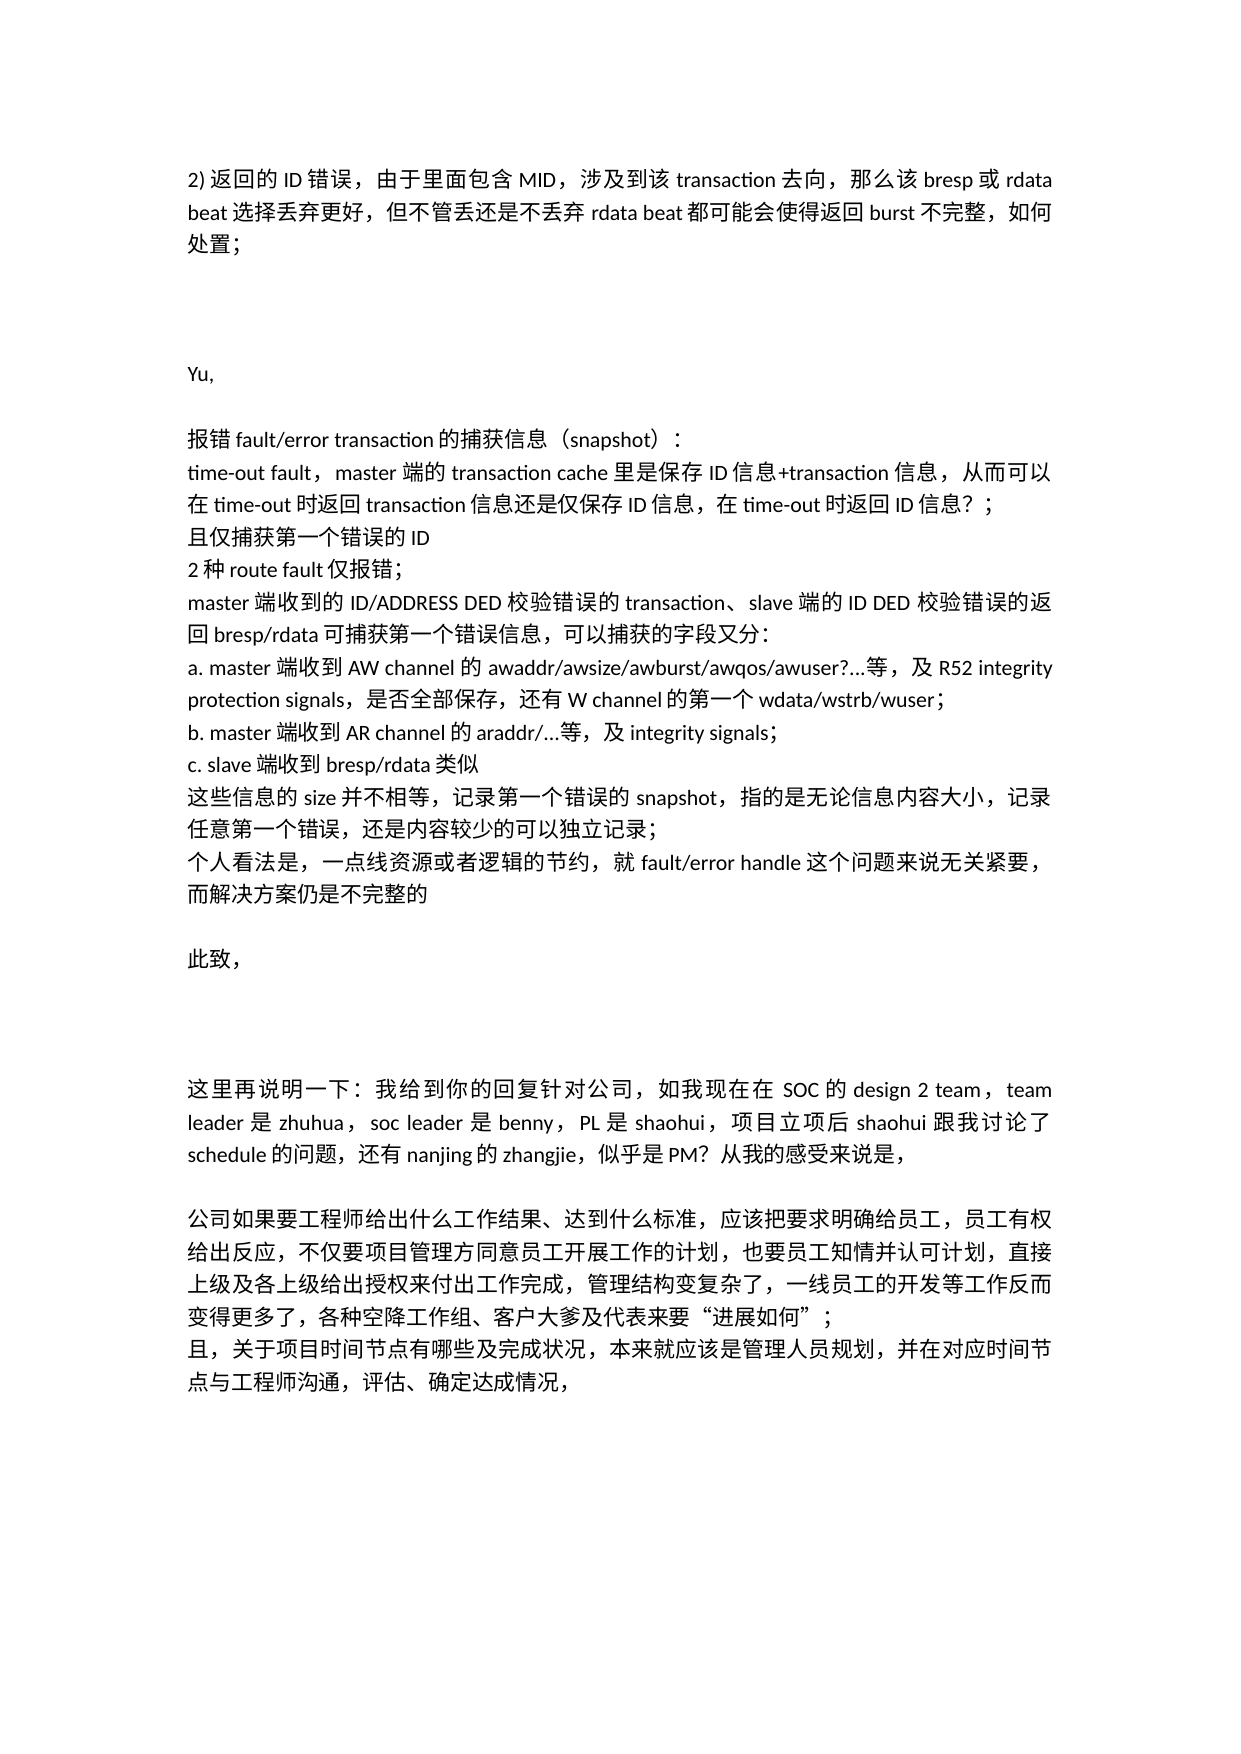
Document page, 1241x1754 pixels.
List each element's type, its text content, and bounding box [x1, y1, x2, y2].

list 且仅捕获第一个错误的ID [187, 519, 1053, 552]
list 2种route fault仅报错； [187, 552, 1053, 584]
list 返回的ID错误，由于里面包含MID，涉及到该transaction去向，那么该bresp或rdata beat选择丢弃更好，但不管丢还是不丢弃rdata beat都可能会使得返回burst不完整，如何处置； [187, 162, 1053, 259]
list time-out fault，master端的transaction cache里是保存ID信息+transaction信息，从而可以在time-out时返回transaction信息还是仅保存ID信息，在time-out时返回ID信息？； [187, 454, 1053, 519]
list master端收到的ID/ADDRESS DED校验错误的transaction、slave端的ID DED 校验错误的返回bresp/rdata可捕获第一个错误信息，可以捕获的字段又分： [187, 584, 1053, 649]
list Yu, [187, 357, 1053, 389]
list b. master端收到AR channel的araddr/...等，及integrity signals； [187, 714, 1053, 747]
list 且，关于项目时间节点有哪些及完成状况，本来就应该是管理人员规划，并在对应时间节点与工程师沟通，评估、确定达成情况， [187, 1332, 1053, 1397]
list 这些信息的size并不相等，记录第一个错误的snapshot，指的是无论信息内容大小，记录任意第一个错误，还是内容较少的可以独立记录； [187, 779, 1053, 844]
list 这里再说明一下：我给到你的回复针对公司，如我现在在SOC的design 2 team，team leader是zhuhua，soc leader是benny，PL是shaohui，项目立项后shaohui跟我讨论了schedule的问题，还有nanjing的zhangjie，似乎是PM？从我的感受来说是， [187, 1072, 1053, 1169]
list 公司如果要工程师给出什么工作结果、达到什么标准，应该把要求明确给员工，员工有权给出反应，不仅要项目管理方同意员工开展工作的计划，也要员工知情并认可计划，直接上级及各上级给出授权来付出工作完成，管理结构变复杂了，一线员工的开发等工作反而变得更多了，各种空降工作组、客户大爹及代表来要“进展如何”； [187, 1202, 1053, 1332]
list 此致， [187, 942, 1053, 974]
list 报错fault/error transaction的捕获信息（snapshot）： [187, 422, 1053, 454]
list a. master端收到AW channel的 awaddr/awsize/awburst/awqos/awuser?...等，及R52 integrity protection signals，是否全部保存，还有W channel的第一个wdata/wstrb/wuser； [187, 649, 1053, 714]
list c. slave端收到bresp/rdata类似 [187, 747, 1053, 779]
list 个人看法是，一点线资源或者逻辑的节约，就fault/error handle这个问题来说无关紧要，而解决方案仍是不完整的 [187, 844, 1053, 909]
